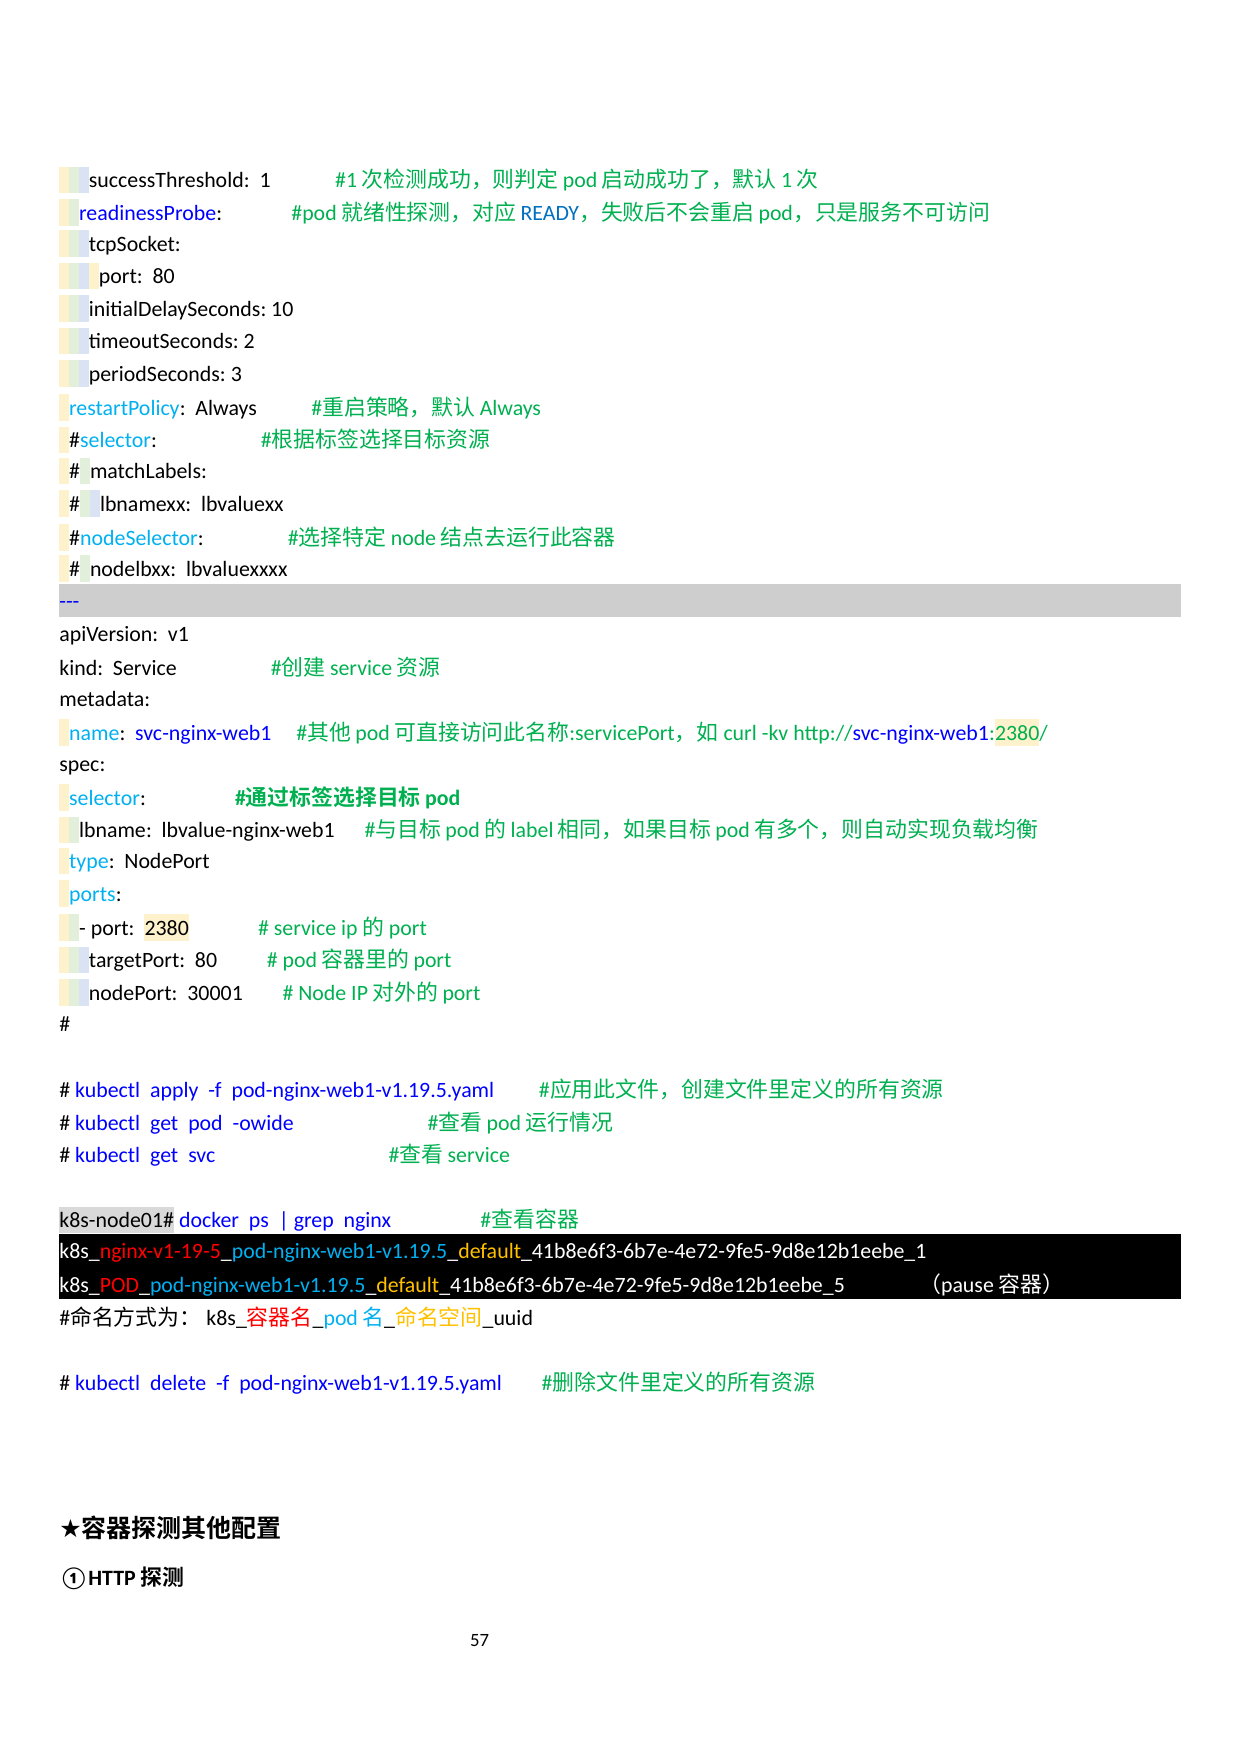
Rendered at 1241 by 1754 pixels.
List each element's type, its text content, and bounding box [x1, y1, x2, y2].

text #selector: #根据标签选择目标资源 [59, 422, 1181, 454]
text timeoutSeconds: 2 [59, 324, 1181, 357]
text # kubectl get pod -owide #查看pod运行情况 [59, 1104, 1181, 1137]
text periodSeconds: 3 [59, 357, 1181, 389]
text - port: 2380 # service ip 的port [59, 909, 1181, 942]
text name: svc-nginx-web1 #其他pod可直接访问此名称:servicePort，如 curl -kv http://svc-nginx-web1:2380/ [59, 714, 1181, 747]
text lbname: lbvalue-nginx-web1 #与目标pod的label相同，如果目标pod有多个，则自动实现负载均衡 [59, 812, 1181, 844]
text nodePort: 30001 # Node IP对外的port [59, 974, 1181, 1007]
text #nodeSelector: #选择特定node结点去运行此容器 [59, 519, 1181, 552]
text # [59, 1007, 1181, 1039]
text selector: #通过标签选择目标pod [59, 779, 1181, 812]
text # kubectl get svc #查看service [59, 1137, 1181, 1169]
text k8s-node01# docker ps | grep nginx #查看容器 [59, 1202, 1181, 1234]
text tcpSocket: [59, 227, 1181, 259]
text --- [59, 584, 1181, 617]
text # nodelbxx: lbvaluexxxx [59, 552, 1181, 584]
text initialDelaySeconds: 10 [59, 292, 1181, 324]
text # lbnamexx: lbvaluexx [59, 487, 1181, 519]
text readinessProbe: #pod就绪性探测，对应READY，失败后不会重启pod，只是服务不可访问 [59, 194, 1181, 227]
text #命名方式为： k8s_容器名_pod名_命名空间_uuid [59, 1299, 1181, 1332]
text ports: [59, 877, 1181, 909]
text k8s_POD_pod-nginx-web1-v1.19.5_default_41b8e6f3-6b7e-4e72-9fe5-9d8e12b1eebe_5 （pause容器） [59, 1267, 1181, 1299]
text ①HTTP探测 [59, 1559, 1181, 1592]
text k8s_nginx-v1-19-5_pod-nginx-web1-v1.19.5_default_41b8e6f3-6b7e-4e72-9fe5-9d8e12b1eebe_1 [59, 1234, 1181, 1267]
text targetPort: 80 # pod容器里的port [59, 942, 1181, 974]
text restartPolicy: Always #重启策略，默认Always [59, 389, 1181, 422]
text port: 80 [59, 259, 1181, 292]
text successThreshold: 1 #1次检测成功，则判定pod启动成功了，默认1次 [59, 162, 1181, 194]
text type: NodePort [59, 844, 1181, 877]
text # kubectl delete -f pod-nginx-web1-v1.19.5.yaml #删除文件里定义的所有资源 [59, 1364, 1181, 1397]
text # kubectl apply -f pod-nginx-web1-v1.19.5.yaml #应用此文件，创建文件里定义的所有资源 [59, 1072, 1181, 1104]
text spec: [59, 747, 1181, 779]
text # matchLabels: [59, 454, 1181, 487]
text metadata: [59, 682, 1181, 714]
text apiVersion: v1 [59, 617, 1181, 649]
text ★容器探测其他配置 [59, 1494, 1181, 1559]
text kind: Service #创建service资源 [59, 649, 1181, 682]
